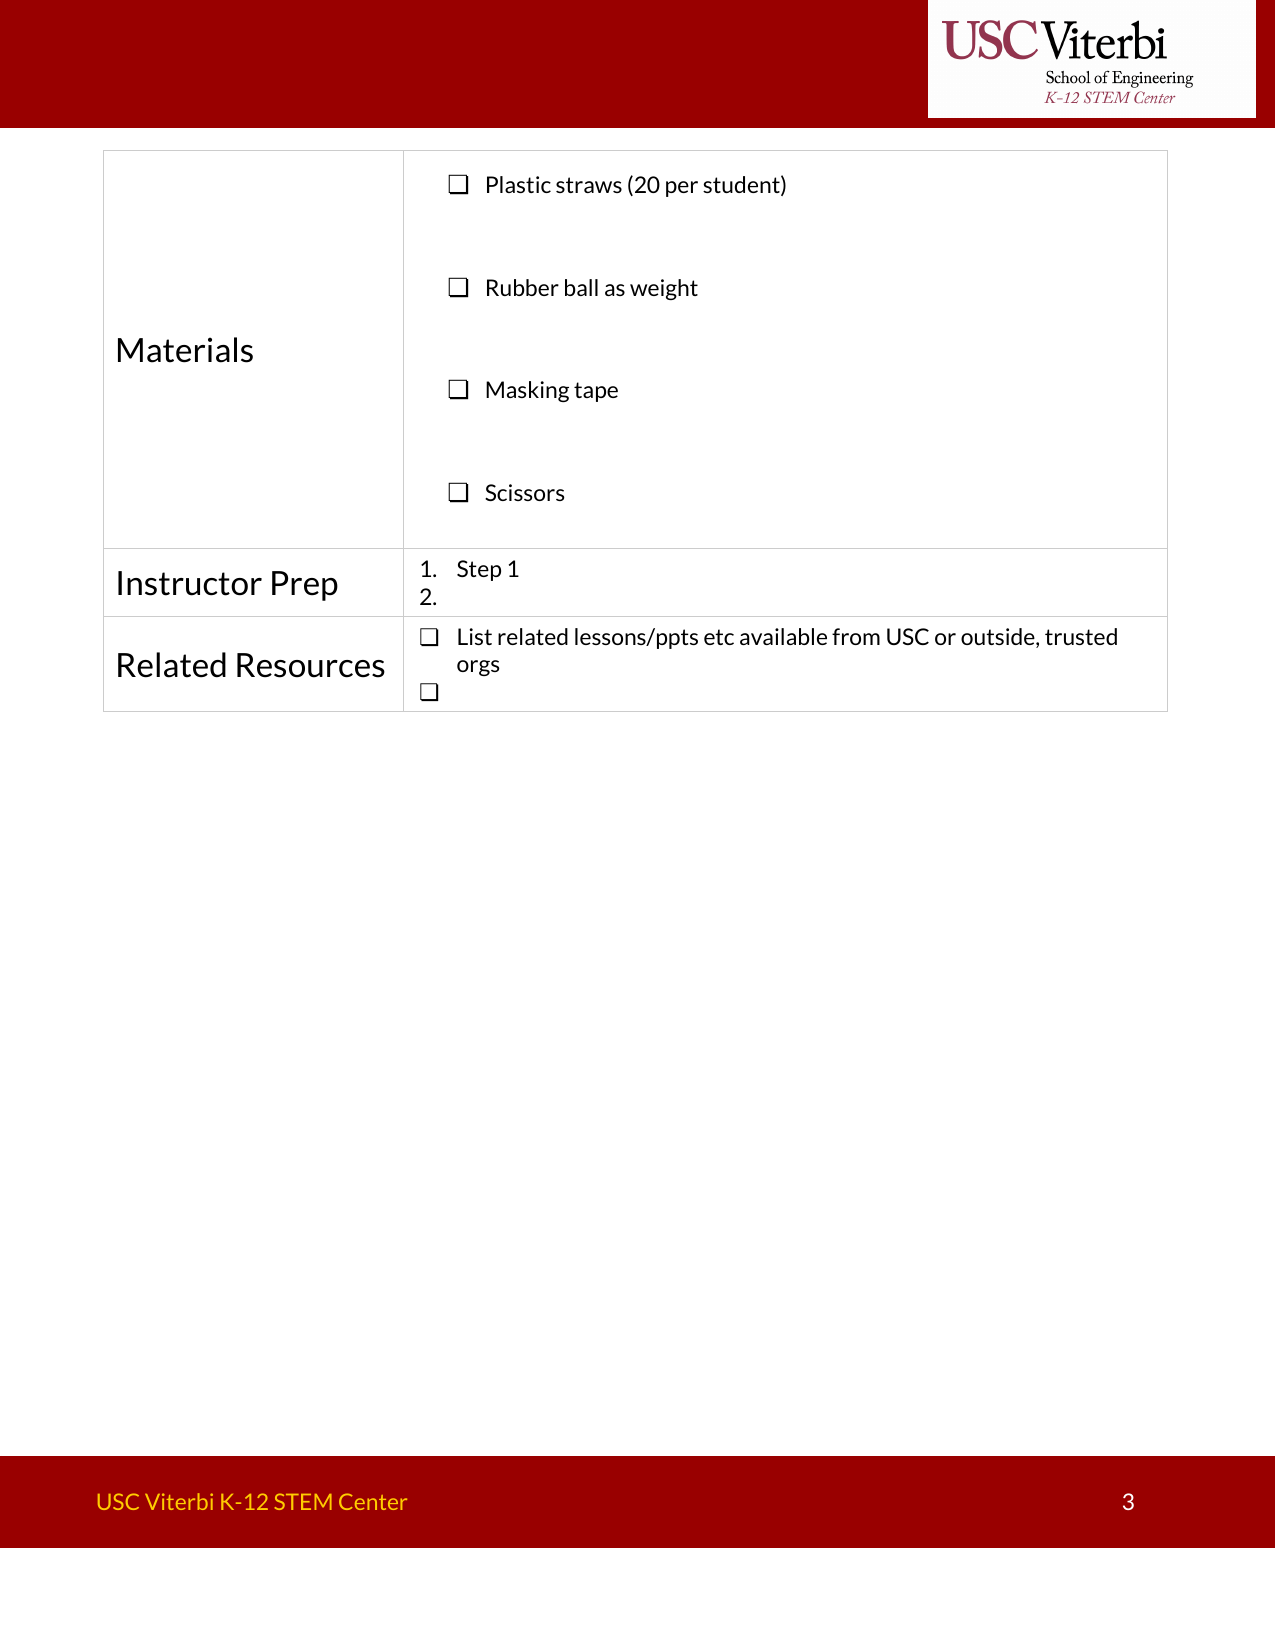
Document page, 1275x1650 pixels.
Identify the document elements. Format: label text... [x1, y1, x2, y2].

table_header Materials [104, 151, 403, 548]
table_cell Instructor Prep [104, 549, 403, 616]
table_cell List related lessons/ppts etc available from USC or outside, trusted orgs [404, 617, 1167, 711]
table_cell Related Resources [104, 617, 403, 711]
table_header Plastic straws (20 per student) Rubber ball as weight Masking tape Scissors [404, 151, 1167, 548]
table_cell Step 1 [404, 549, 1167, 616]
picture [928, 0, 1256, 118]
